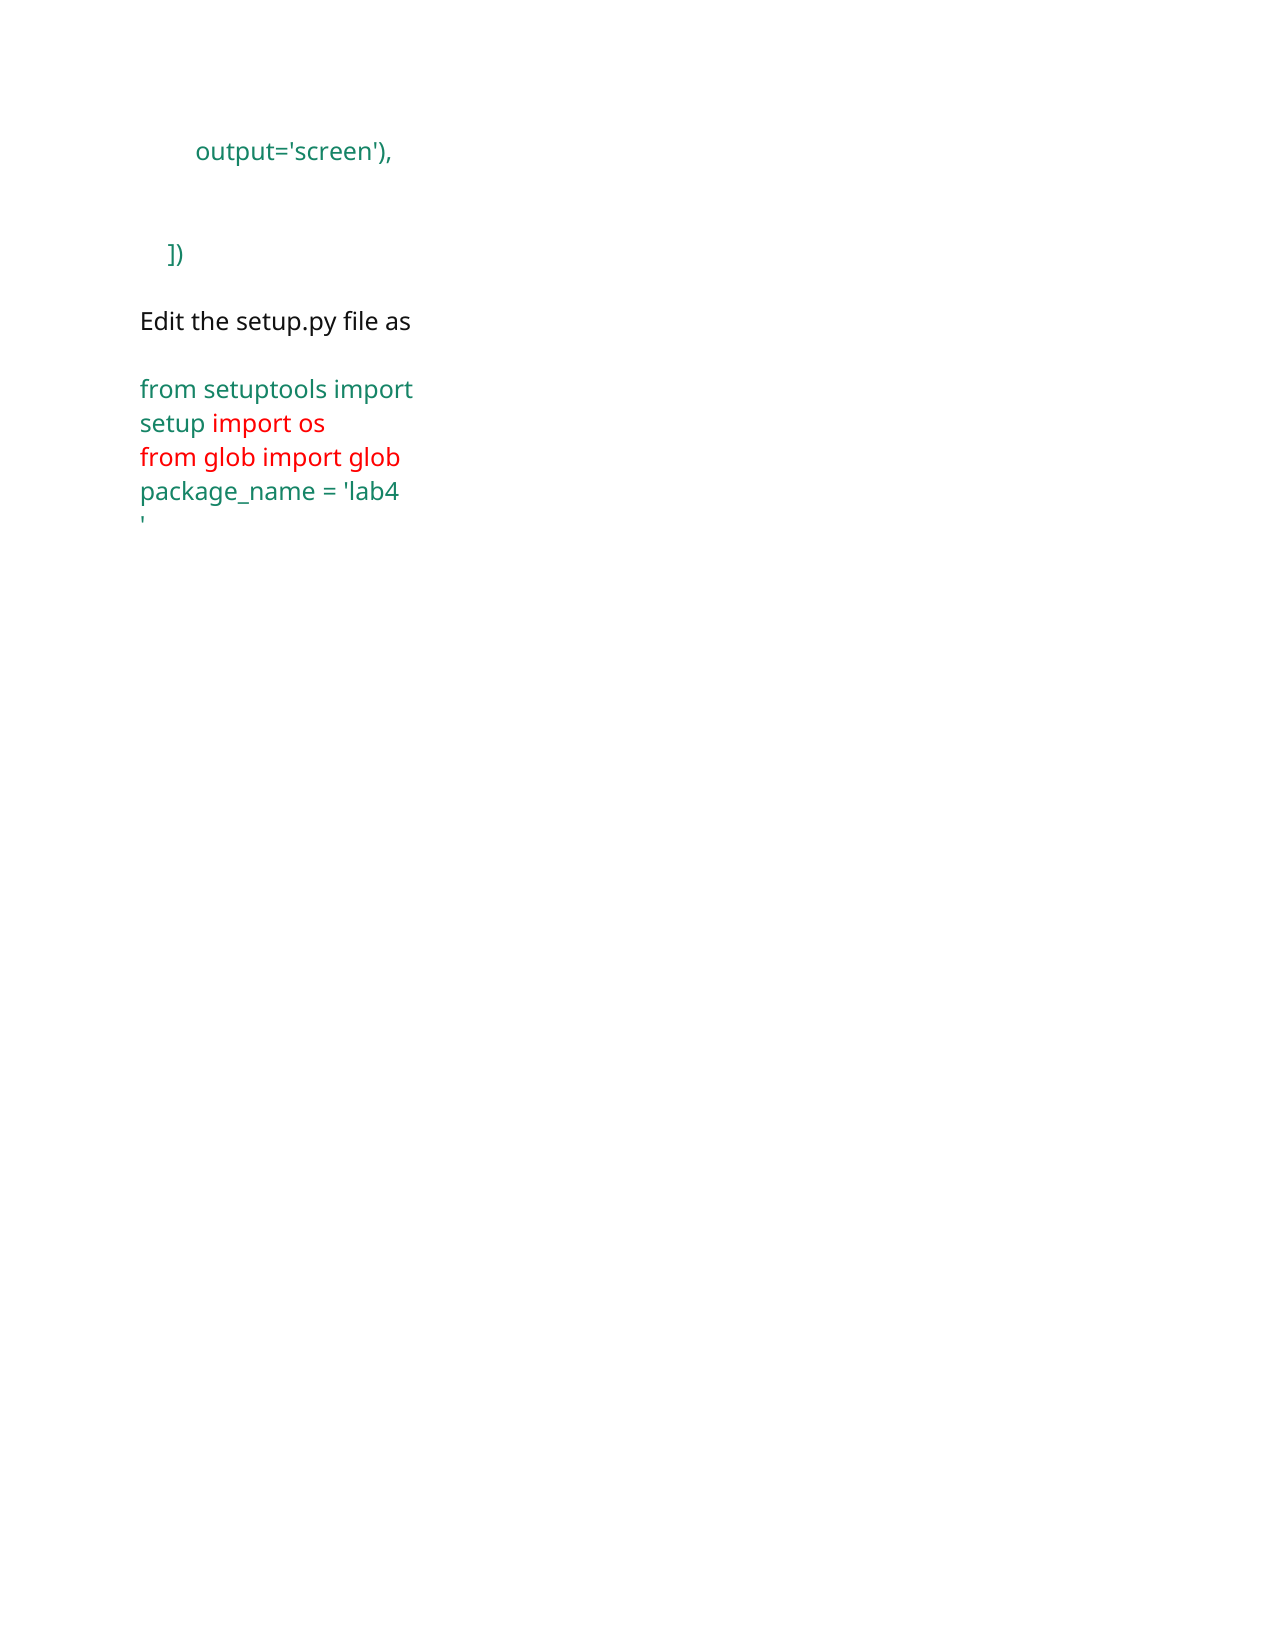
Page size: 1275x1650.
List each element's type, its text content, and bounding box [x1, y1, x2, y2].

text from setuptools import setup import os [139, 372, 457, 440]
text Edit the setup.py file as [139, 303, 1181, 337]
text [195, 133, 575, 167]
text ]) [167, 236, 1181, 270]
text from glob import glob package_name = 'lab4 ' [139, 440, 404, 542]
